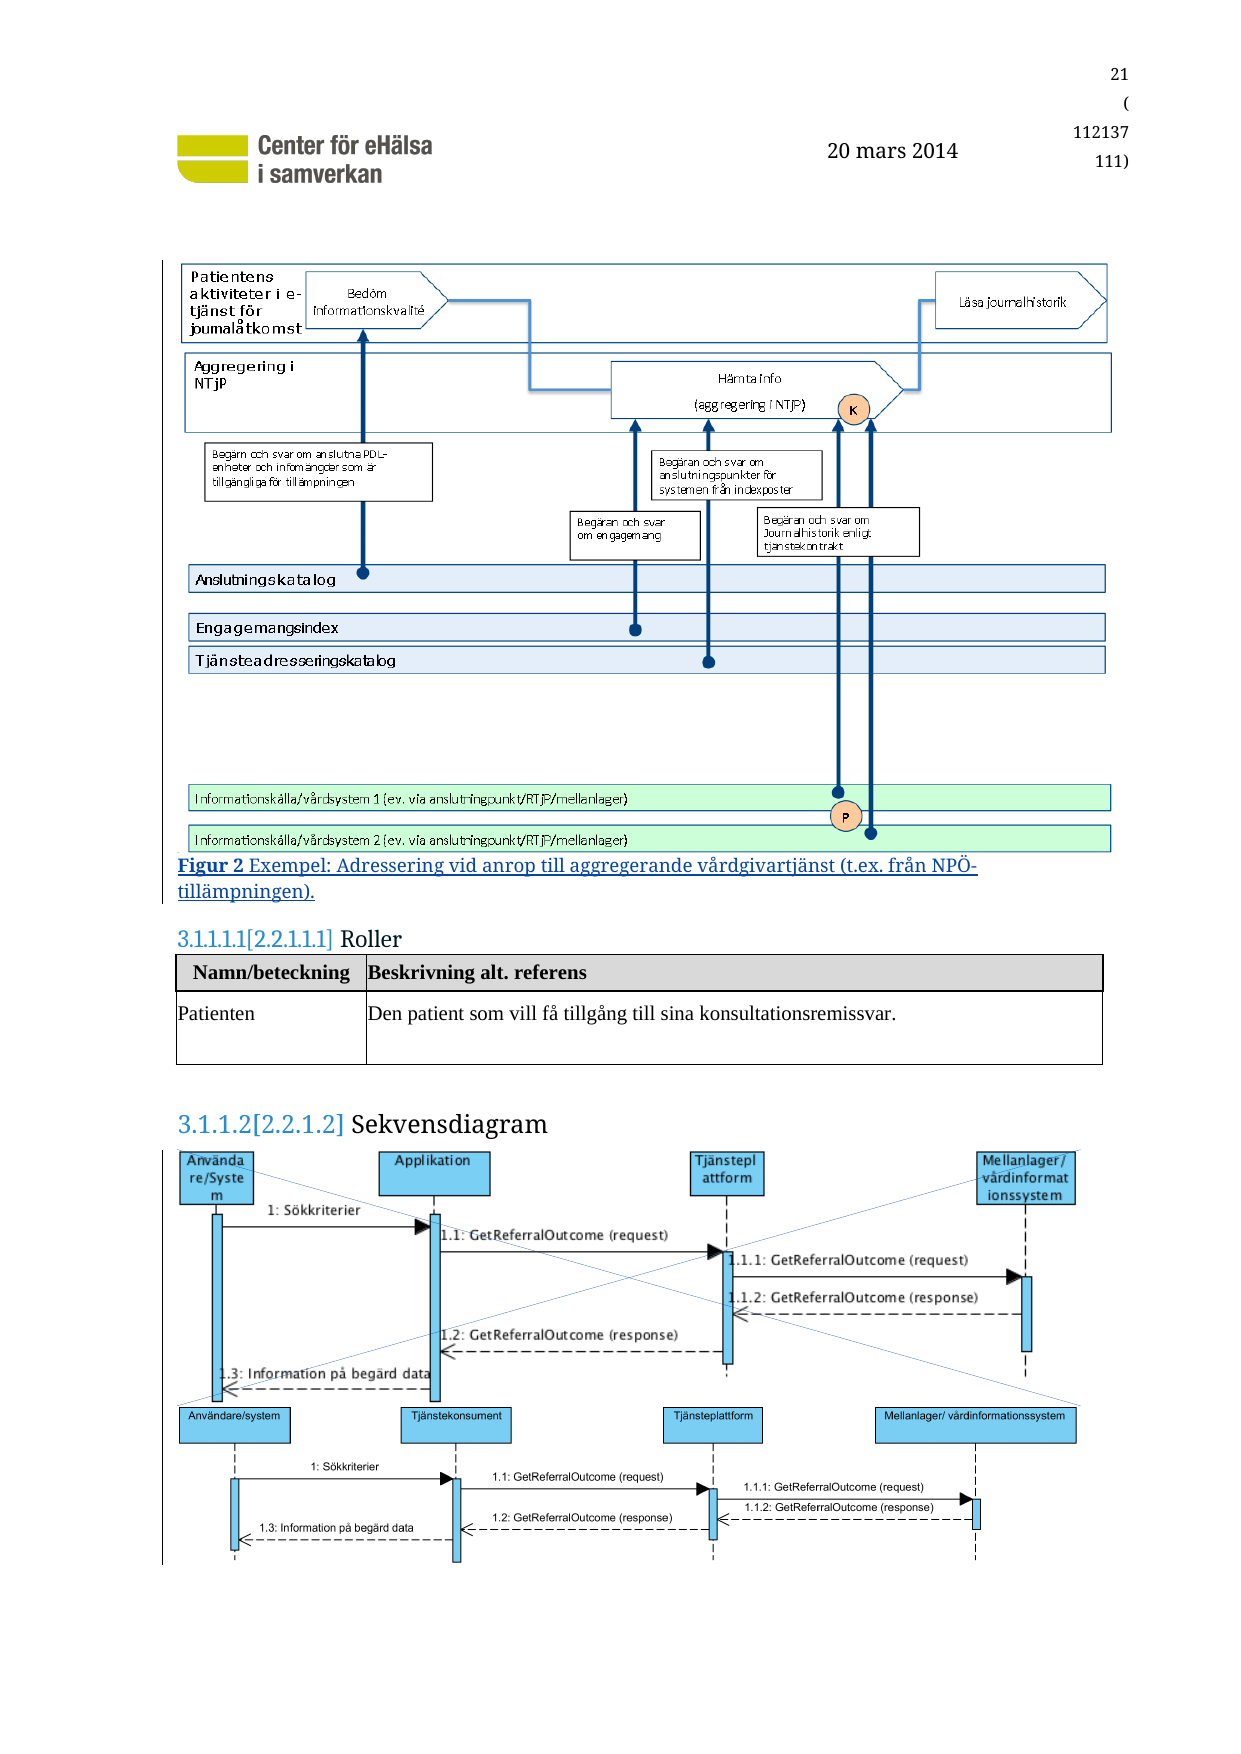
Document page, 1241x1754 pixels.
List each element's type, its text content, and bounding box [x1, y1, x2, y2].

subtitle Roller [177, 924, 1081, 954]
subtitle Sekvensdiagram [177, 1107, 1081, 1141]
picture [632, 1150, 1081, 1405]
picture [177, 1279, 1081, 1566]
table_header Namn/beteckning [177, 955, 366, 990]
table_cell Den patient som vill få tillgång till sina konsultationsremissvar. [367, 992, 1102, 1064]
table_header Beskrivning alt. referens [367, 955, 1102, 990]
picture [177, 260, 1113, 853]
picture [177, 1150, 626, 1405]
picture [180, 1149, 1078, 1277]
table_cell Patienten [177, 992, 366, 1064]
picture [177, 135, 432, 183]
